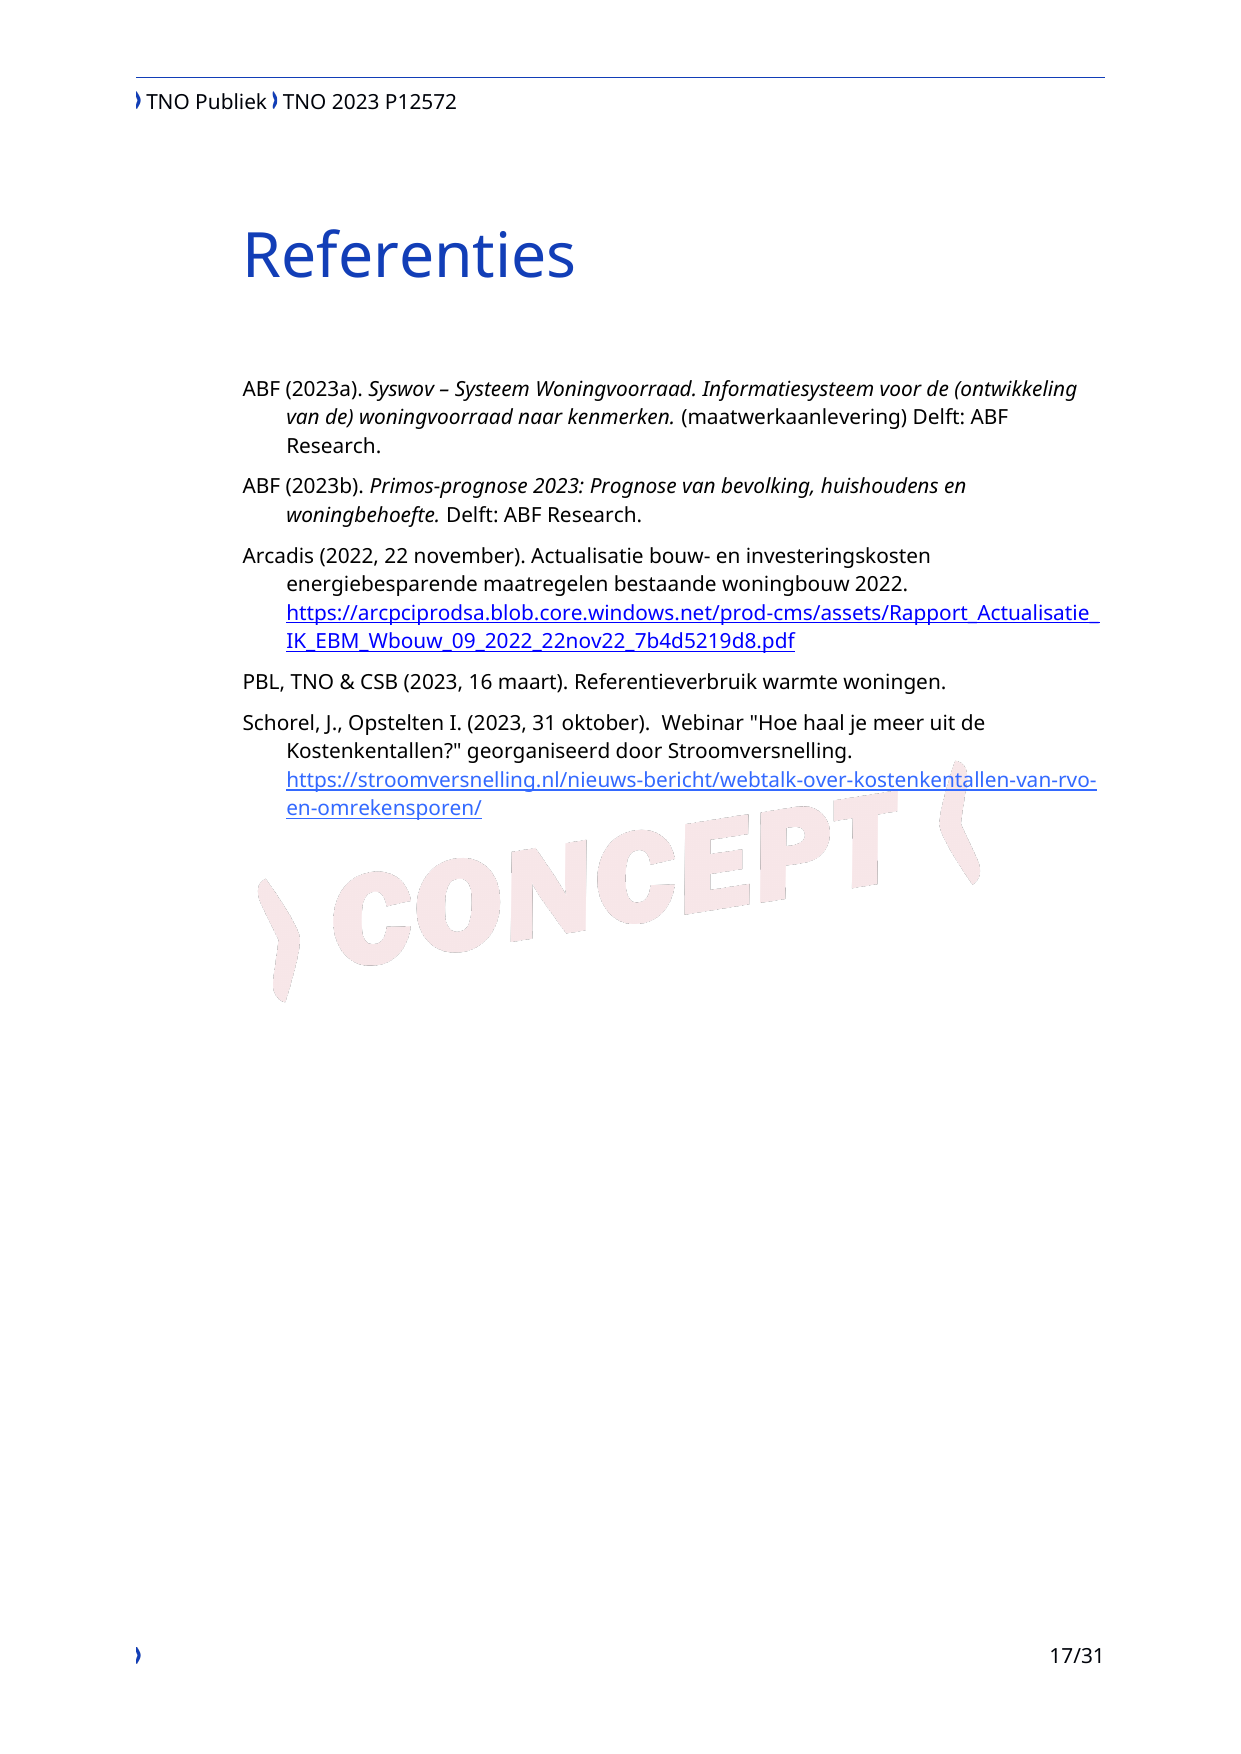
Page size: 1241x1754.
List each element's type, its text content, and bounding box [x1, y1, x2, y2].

text PBL, TNO & CSB (2023, 16 maart). Referentieverbruik warmte woningen. [242, 667, 1104, 696]
text ABF (2023b). Primos-prognose 2023: Prognose van bevolking, huishoudens en woningbehoefte. Delft: ABF Research. [242, 472, 1104, 528]
picture [253, 822, 987, 1014]
text Schorel, J., Opstelten I. (2023, 31 oktober). Webinar "Hoe haal je meer uit de Kostenkentallen?" georganiseerd door Stroomversnelling. https://stroomversnelling.nl/nieuws-bericht/webtalk-over-kostenkentallen-van-rvo-en-omrekensporen/ [242, 708, 1104, 822]
text Arcadis (2022, 22 november). Actualisatie bouw- en investeringskosten energiebesparende maatregelen bestaande woningbouw 2022. https://arcpciprodsa.blob.core.windows.net/prod-cms/assets/Rapport_Actualisatie_IK_EBM_Wbouw_09_2022_22nov22_7b4d5219d8.pdf [242, 541, 1104, 655]
picture [272, 91, 278, 109]
picture [136, 91, 141, 109]
text ABF (2023a). Syswov – Systeem Woningvoorraad. Informatiesysteem voor de (ontwikkeling van de) woningvoorraad naar kenmerken. (maatwerkaanlevering) Delft: ABF Research. [242, 374, 1104, 459]
picture [136, 1647, 141, 1664]
